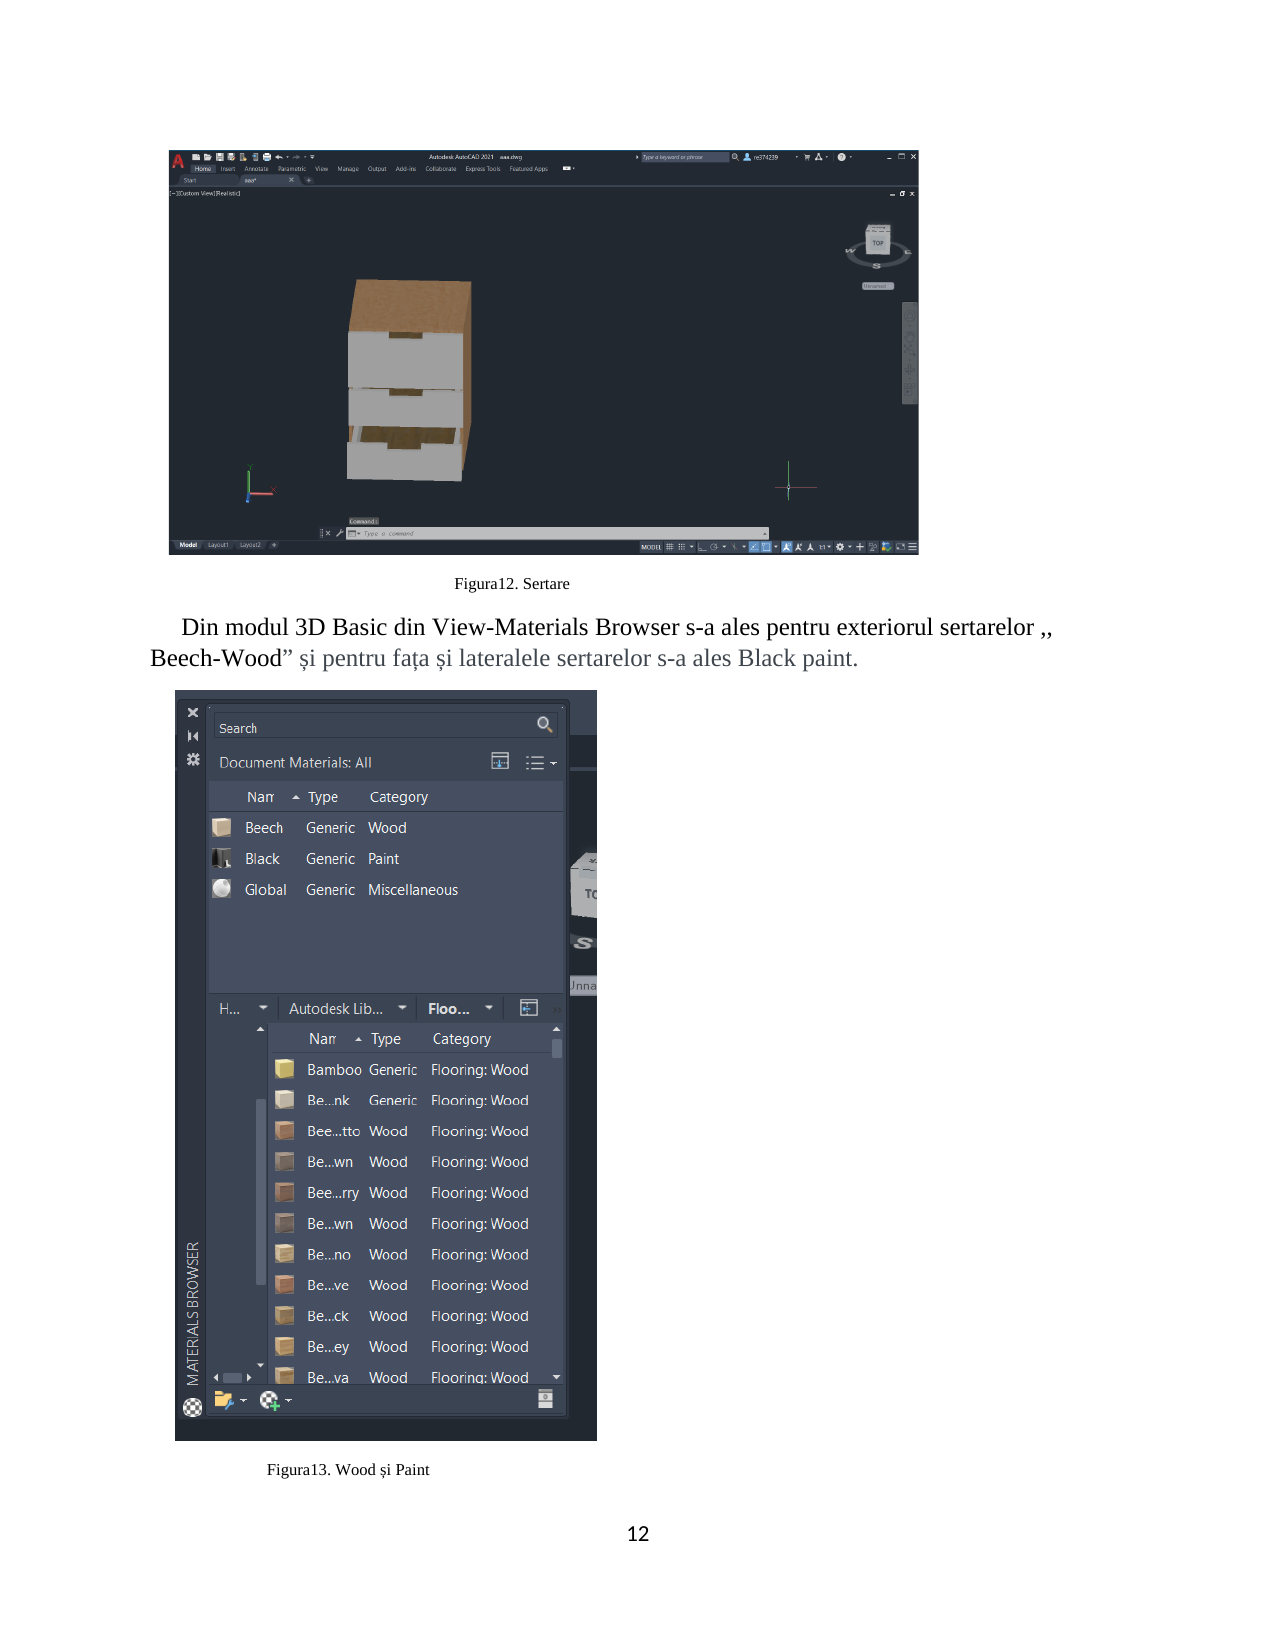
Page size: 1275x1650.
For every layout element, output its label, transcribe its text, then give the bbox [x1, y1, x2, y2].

text Figura13. Wood și Paint [150, 1459, 1125, 1478]
text Figura12. Sertare [150, 573, 1125, 593]
text Din modul 3D Basic din View-Materials Browser s-a ales pentru exteriorul sertarelor ,, Beech-Wood” și pentru fața și lateralele sertarelor s-a ales Black paint. [150, 612, 1125, 671]
